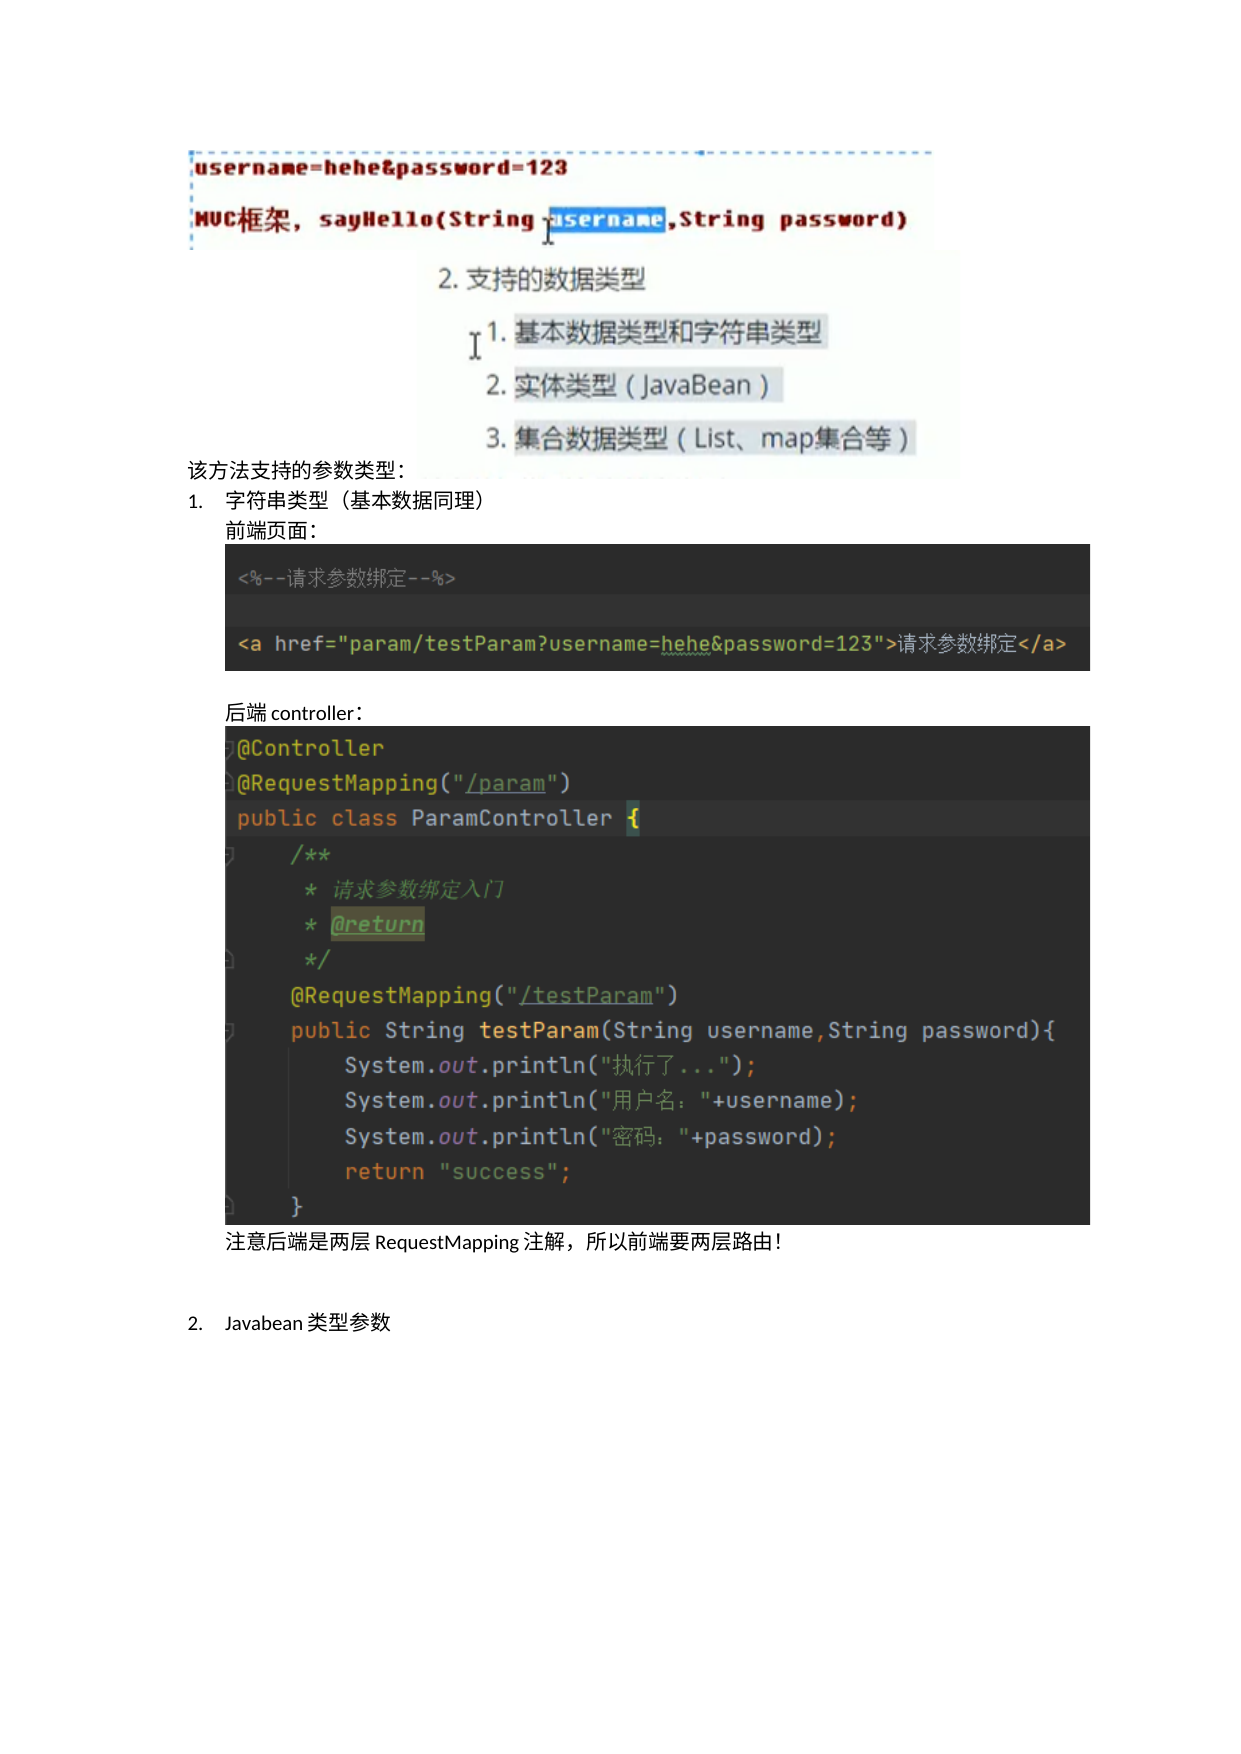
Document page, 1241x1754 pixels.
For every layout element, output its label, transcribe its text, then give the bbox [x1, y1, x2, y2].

list Javabean类型参数 [187, 1306, 1053, 1336]
list 后端controller： [225, 696, 1053, 726]
picture [187, 150, 961, 479]
picture [225, 544, 1091, 671]
picture [225, 726, 1091, 1225]
list 注意后端是两层RequestMapping注解，所以前端要两层路由！ [225, 1225, 1053, 1255]
list 前端页面： [225, 514, 1053, 544]
list 字符串类型（基本数据同理） [187, 484, 1053, 514]
text 该方法支持的参数类型： [187, 250, 1053, 484]
